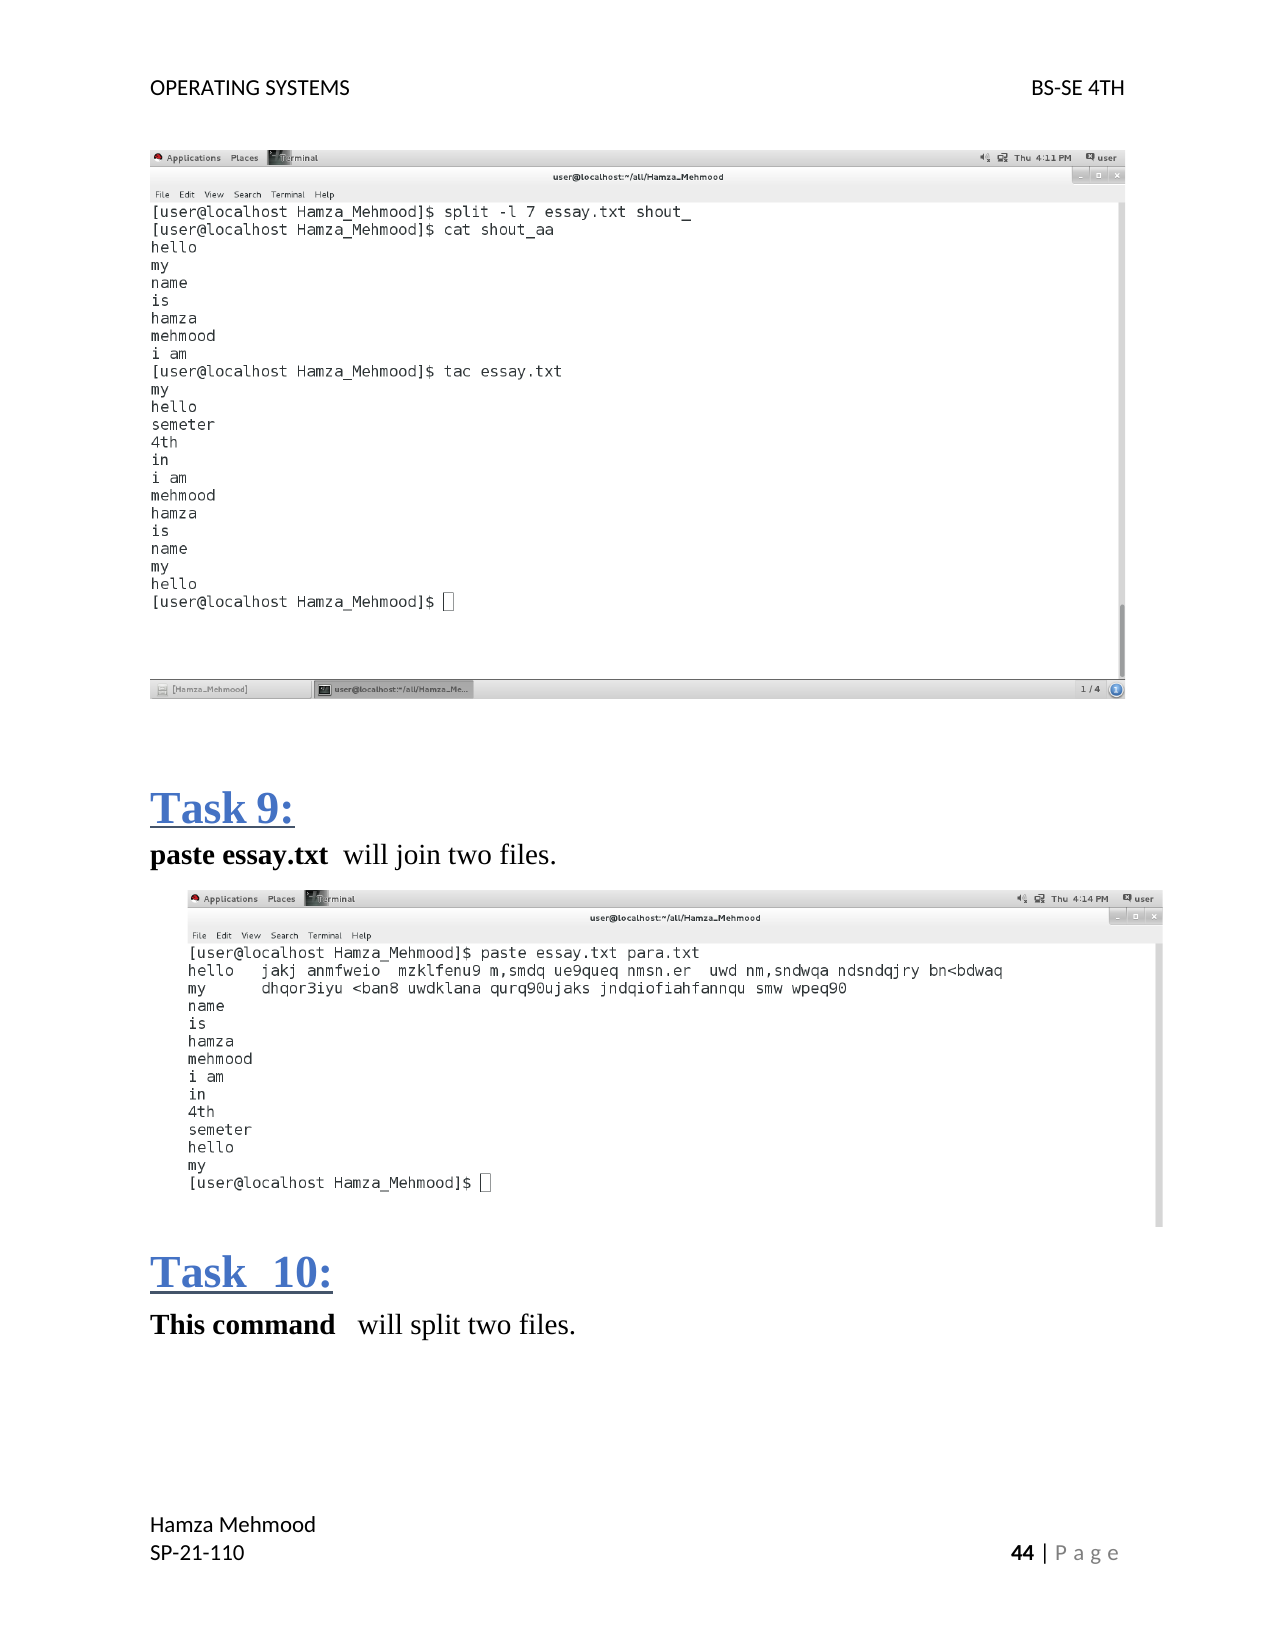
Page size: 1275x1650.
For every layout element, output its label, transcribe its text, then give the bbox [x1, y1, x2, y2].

picture [150, 150, 1125, 699]
text paste essay.txt will join two files. [150, 837, 1125, 871]
picture [187, 890, 1163, 1227]
text This command will split two files. [150, 1307, 1125, 1340]
subtitle Task 10: [150, 1245, 1125, 1298]
subtitle Task 9: [150, 781, 1125, 833]
